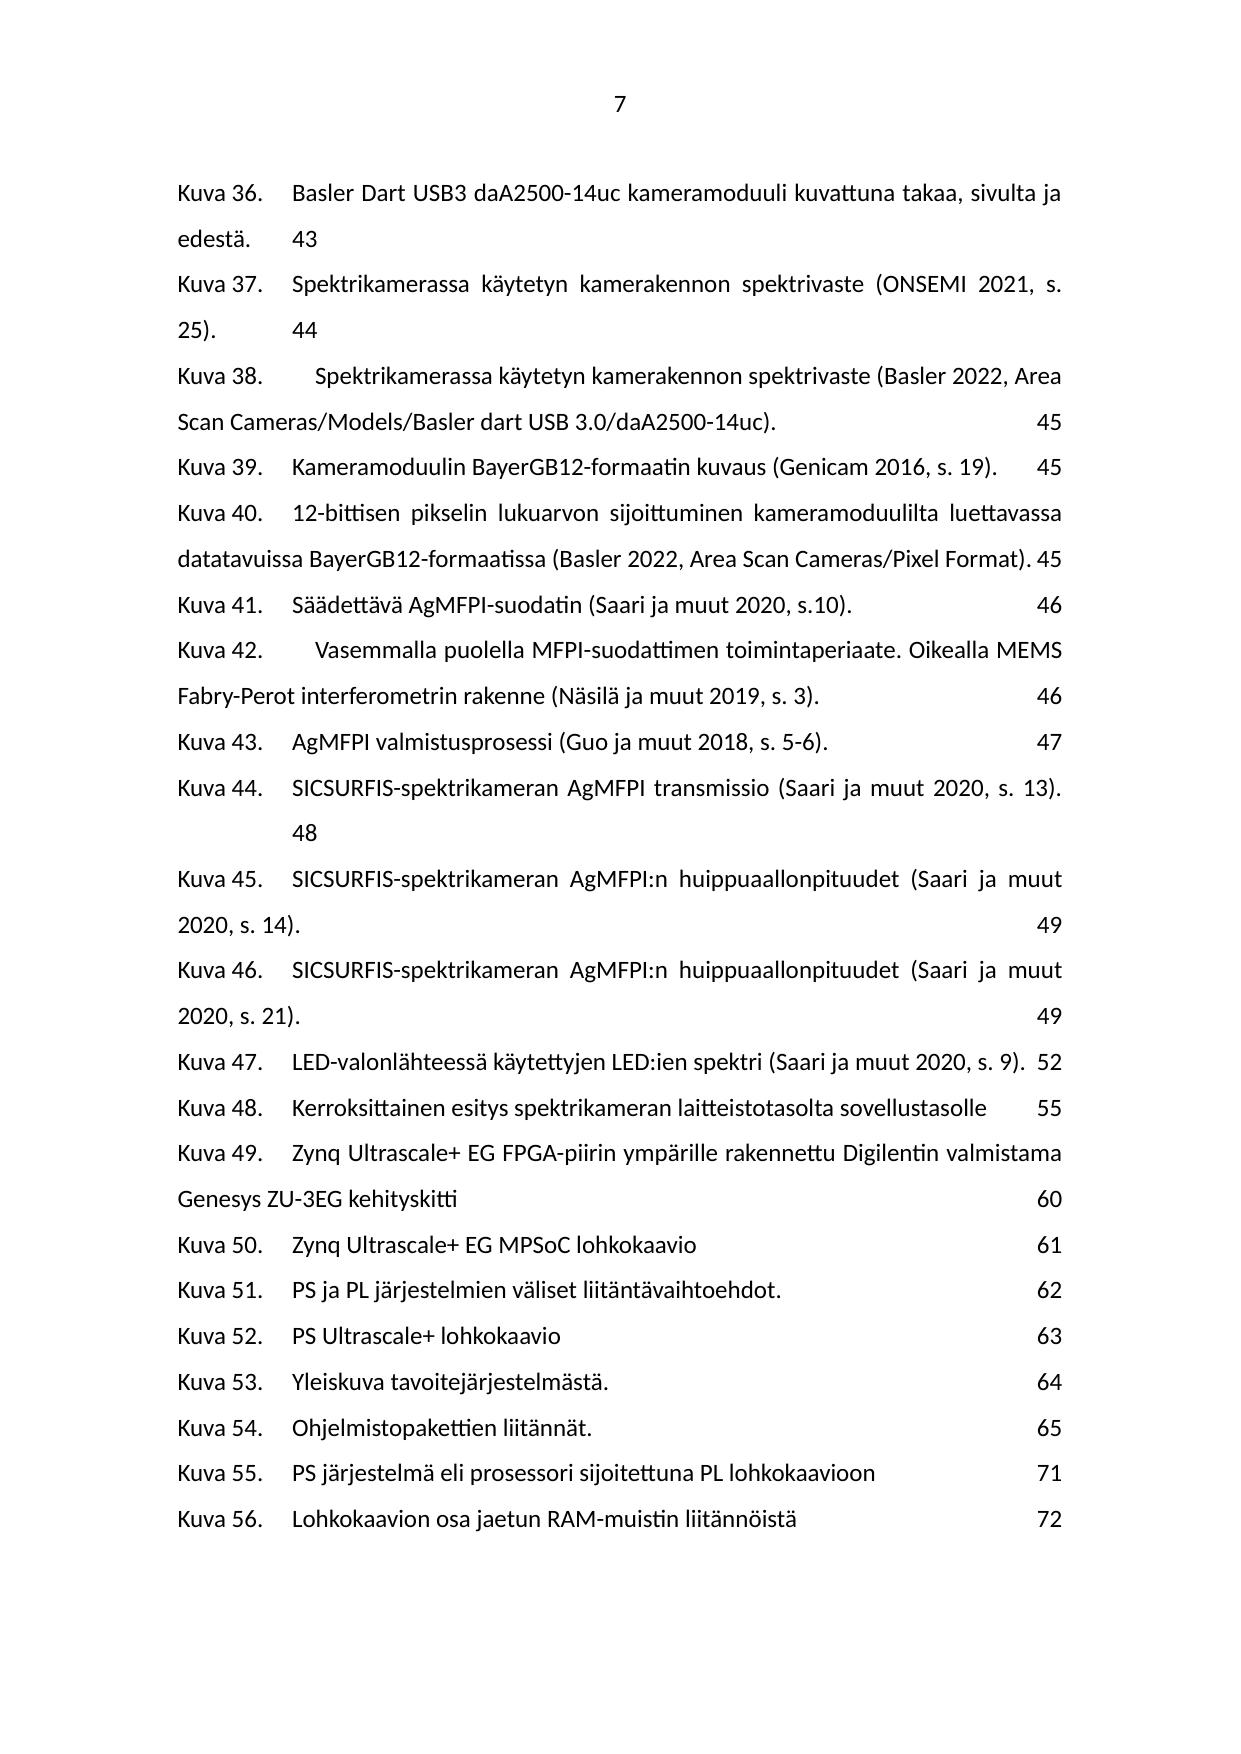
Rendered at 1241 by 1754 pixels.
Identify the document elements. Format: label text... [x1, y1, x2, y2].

text Kuva 40. 12-bittisen pikselin lukuarvon sijoittuminen kameramoduulilta luettavassa datatavuissa BayerGB12-formaatissa (Basler 2022, Area Scan Cameras/Pixel Format). 45 [177, 497, 1063, 573]
text Kuva 44. SICSURFIS-spektrikameran AgMFPI transmissio (Saari ja muut 2020, s. 13). 48 [177, 772, 1063, 848]
text Kuva 55. PS järjestelmä eli prosessori sijoitettuna PL lohkokaavioon 71 [177, 1458, 1063, 1488]
text Kuva 45. SICSURFIS-spektrikameran AgMFPI:n huippuaallonpituudet (Saari ja muut 2020, s. 14). 49 [177, 863, 1063, 939]
text Kuva 41. Säädettävä AgMFPI-suodatin (Saari ja muut 2020, s.10). 46 [177, 589, 1063, 619]
text Kuva 52. PS Ultrascale+ lohkokaavio 63 [177, 1320, 1063, 1351]
text Kuva 47. LED-valonlähteessä käytettyjen LED:ien spektri (Saari ja muut 2020, s. 9). 52 [177, 1046, 1063, 1077]
text Kuva 49. Zynq Ultrascale+ EG FPGA-piirin ympärille rakennettu Digilentin valmistama Genesys ZU-3EG kehityskitti 60 [177, 1137, 1063, 1214]
text Kuva 54. Ohjelmistopakettien liitännät. 65 [177, 1412, 1063, 1442]
text Kuva 51. PS ja PL järjestelmien väliset liitäntävaihtoehdot. 62 [177, 1275, 1063, 1305]
text Kuva 50. Zynq Ultrascale+ EG MPSoC lohkokaavio 61 [177, 1229, 1063, 1259]
text Kuva 53. Yleiskuva tavoitejärjestelmästä. 64 [177, 1366, 1063, 1397]
text Kuva 39. Kameramoduulin BayerGB12-formaatin kuvaus (Genicam 2016, s. 19). 45 [177, 452, 1063, 482]
text Kuva 42. Vasemmalla puolella MFPI-suodattimen toimintaperiaate. Oikealla MEMS Fabry-Perot interferometrin rakenne (Näsilä ja muut 2019, s. 3). 46 [177, 634, 1063, 711]
text Kuva 46. SICSURFIS-spektrikameran AgMFPI:n huippuaallonpituudet (Saari ja muut 2020, s. 21). 49 [177, 954, 1063, 1031]
text Kuva 43. AgMFPI valmistusprosessi (Guo ja muut 2018, s. 5-6). 47 [177, 726, 1063, 756]
text Kuva 56. Lohkokaavion osa jaetun RAM-muistin liitännöistä 72 [177, 1503, 1063, 1534]
text Kuva 38. Spektrikamerassa käytetyn kamerakennon spektrivaste (Basler 2022, Area Scan Cameras/Models/Basler dart USB 3.0/daA2500-14uc). 45 [177, 360, 1063, 436]
text Kuva 36. Basler Dart USB3 daA2500-14uc kameramoduuli kuvattuna takaa, sivulta ja edestä. 43 [177, 177, 1063, 253]
text Kuva 48. Kerroksittainen esitys spektrikameran laitteistotasolta sovellustasolle 55 [177, 1092, 1063, 1122]
text Kuva 37. Spektrikamerassa käytetyn kamerakennon spektrivaste (ONSEMI 2021, s. 25). 44 [177, 269, 1063, 345]
